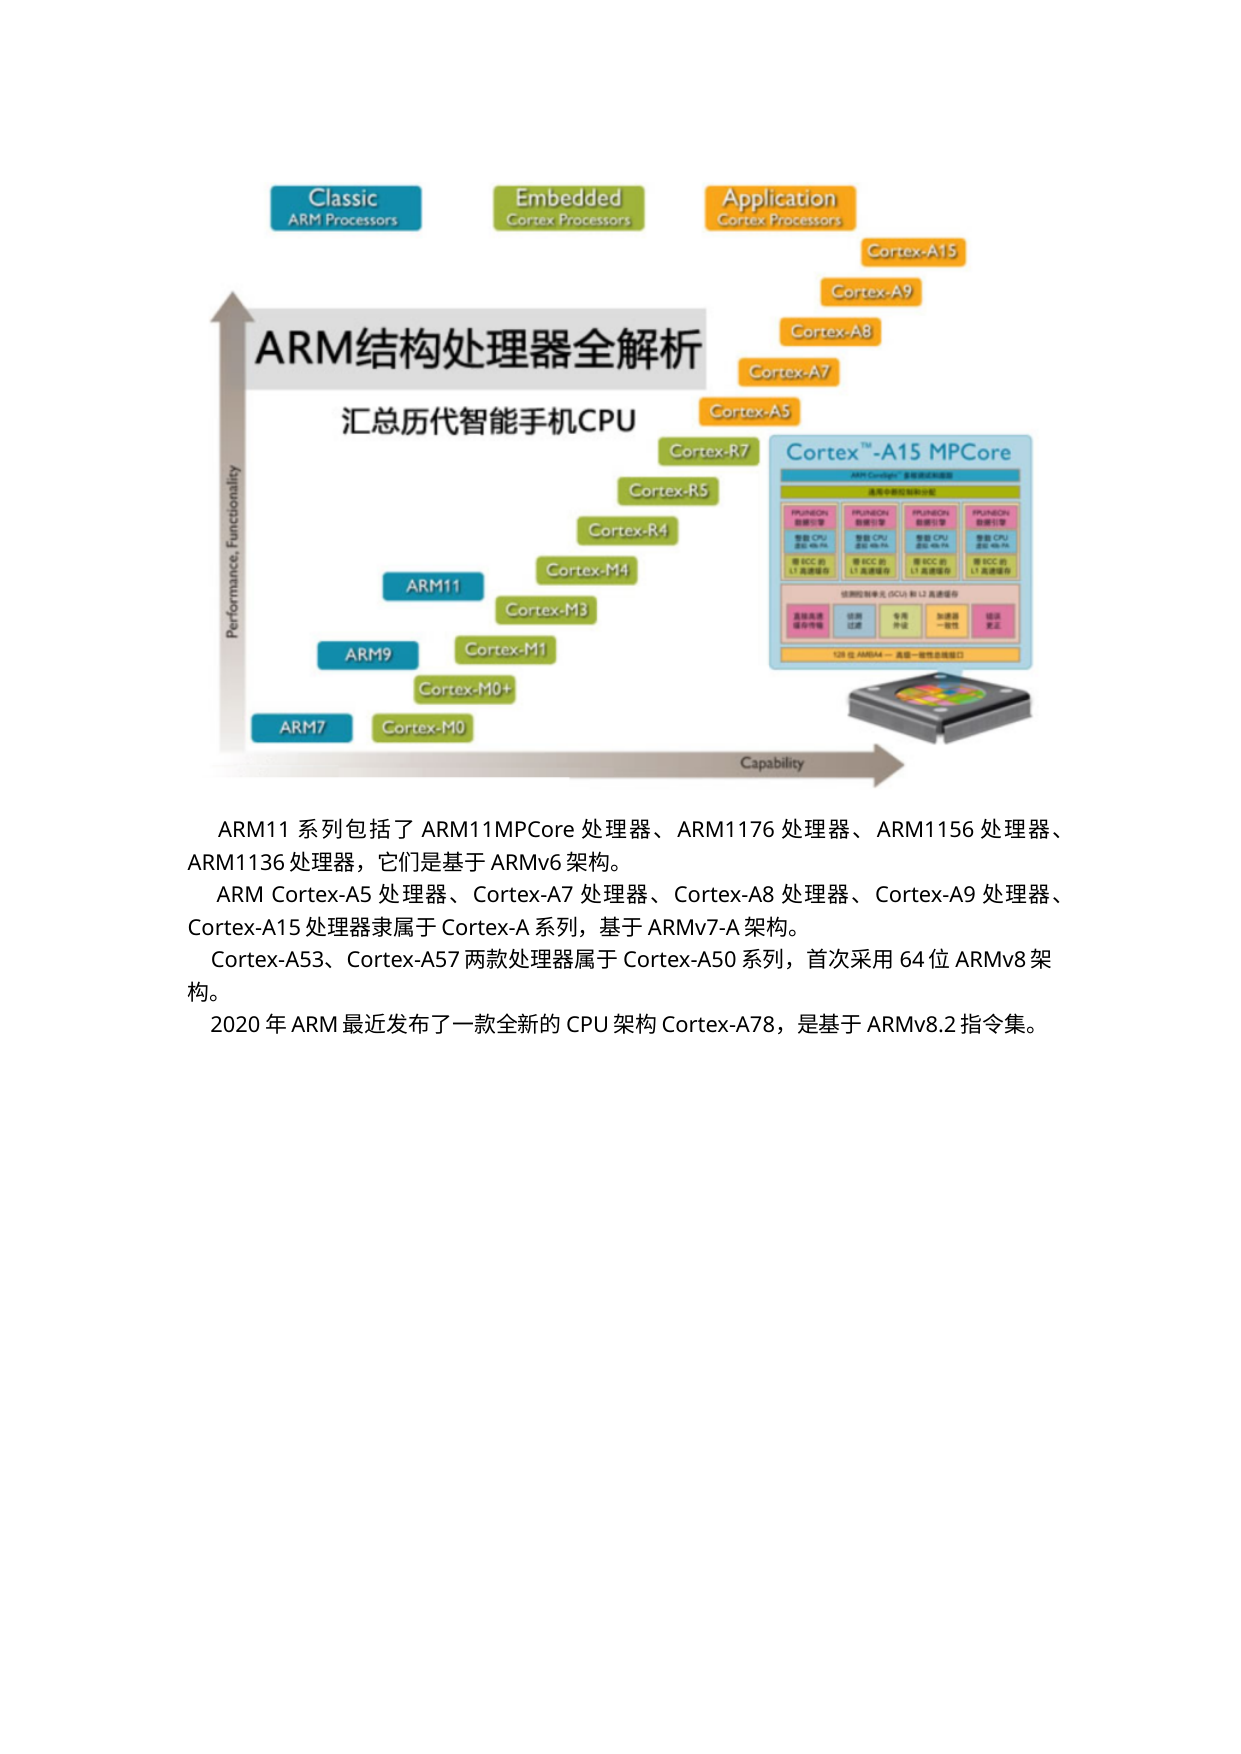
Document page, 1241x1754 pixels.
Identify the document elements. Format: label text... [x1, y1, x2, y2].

text ARM11系列包括了ARM11MPCore处理器、ARM1176处理器、ARM1156处理器、ARM1136处理器，它们是基于ARMv6架构。 [187, 812, 1053, 877]
text 2020年ARM最近发布了一款全新的CPU架构Cortex-A78，是基于ARMv8.2指令集。 [187, 1007, 1053, 1039]
text ARM Cortex-A5处理器、Cortex-A7处理器、Cortex-A8处理器、Cortex-A9处理器、Cortex-A15处理器隶属于Cortex-A系列，基于ARMv7-A架构。 [187, 877, 1053, 942]
text Cortex-A53、Cortex-A57两款处理器属于Cortex-A50系列，首次采用64位ARMv8架构。 [187, 942, 1053, 1007]
picture [187, 169, 1053, 805]
